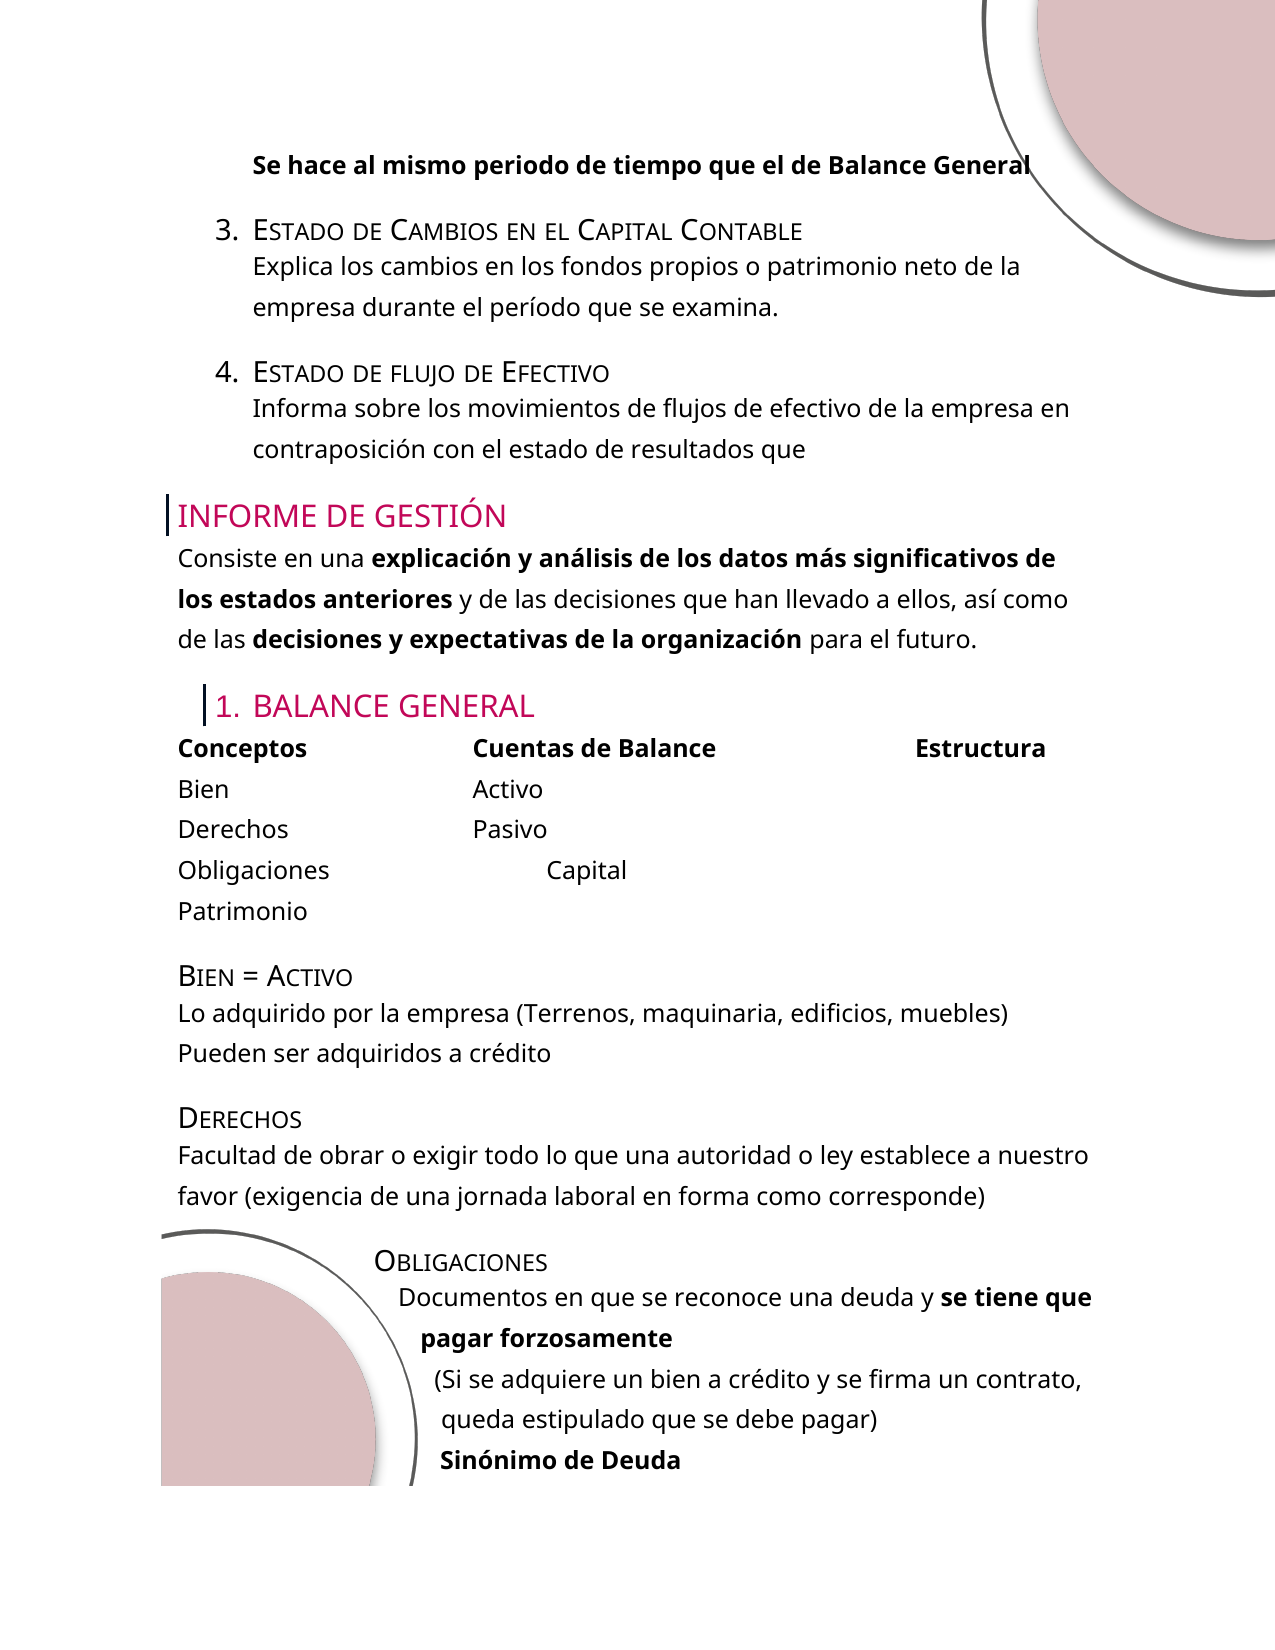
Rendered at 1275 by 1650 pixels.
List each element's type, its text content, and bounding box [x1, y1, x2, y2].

text Consiste en una explicación y análisis de los datos más significativos de los estados anteriores y de las decisiones que han llevado a ellos, así como de las decisiones y expectativas de la organización para el futuro.​ [177, 540, 1098, 656]
list Se hace al mismo periodo de tiempo que el de Balance General [252, 148, 1098, 182]
list Explica los cambios en los fondos propios o patrimonio neto de la empresa durante el período que se examina. ​ [252, 249, 1098, 324]
subtitle Estado de Cambios en el Capital Contable [215, 209, 1098, 249]
subtitle Estado de flujo de Efectivo [215, 351, 1098, 391]
subtitle Bien = Activo [177, 956, 1098, 995]
text Facultad de obrar o exigir todo lo que una autoridad o ley establece a nuestro favor (exigencia de una jornada laboral en forma como corresponde) [177, 1137, 1098, 1212]
text Documentos en que se reconoce una deuda y se tiene que pagar forzosamente (Si se adquiere un bien a crédito y se firma un contrato, queda estipulado que se debe pagar) Sinónimo de Deuda [355, 1279, 1098, 1477]
text Conceptos Cuentas de Balance Estructura Bien Activo Derechos Pasivo Obligaciones Capital Patrimonio [177, 731, 1098, 928]
subtitle Derechos [177, 1098, 1098, 1137]
picture [968, 0, 1275, 300]
text Lo adquirido por la empresa (Terrenos, maquinaria, edificios, muebles) Pueden ser adquiridos a crédito [177, 995, 1098, 1070]
list Informa sobre los movimientos de flujos de efectivo de la empresa en contraposición con el estado de resultados que [252, 391, 1098, 466]
subtitle Balance general​ [206, 684, 1098, 726]
subtitle Obligaciones [286, 1240, 1098, 1279]
picture [152, 1226, 422, 1493]
subtitle Informe de gestión [169, 494, 1098, 536]
